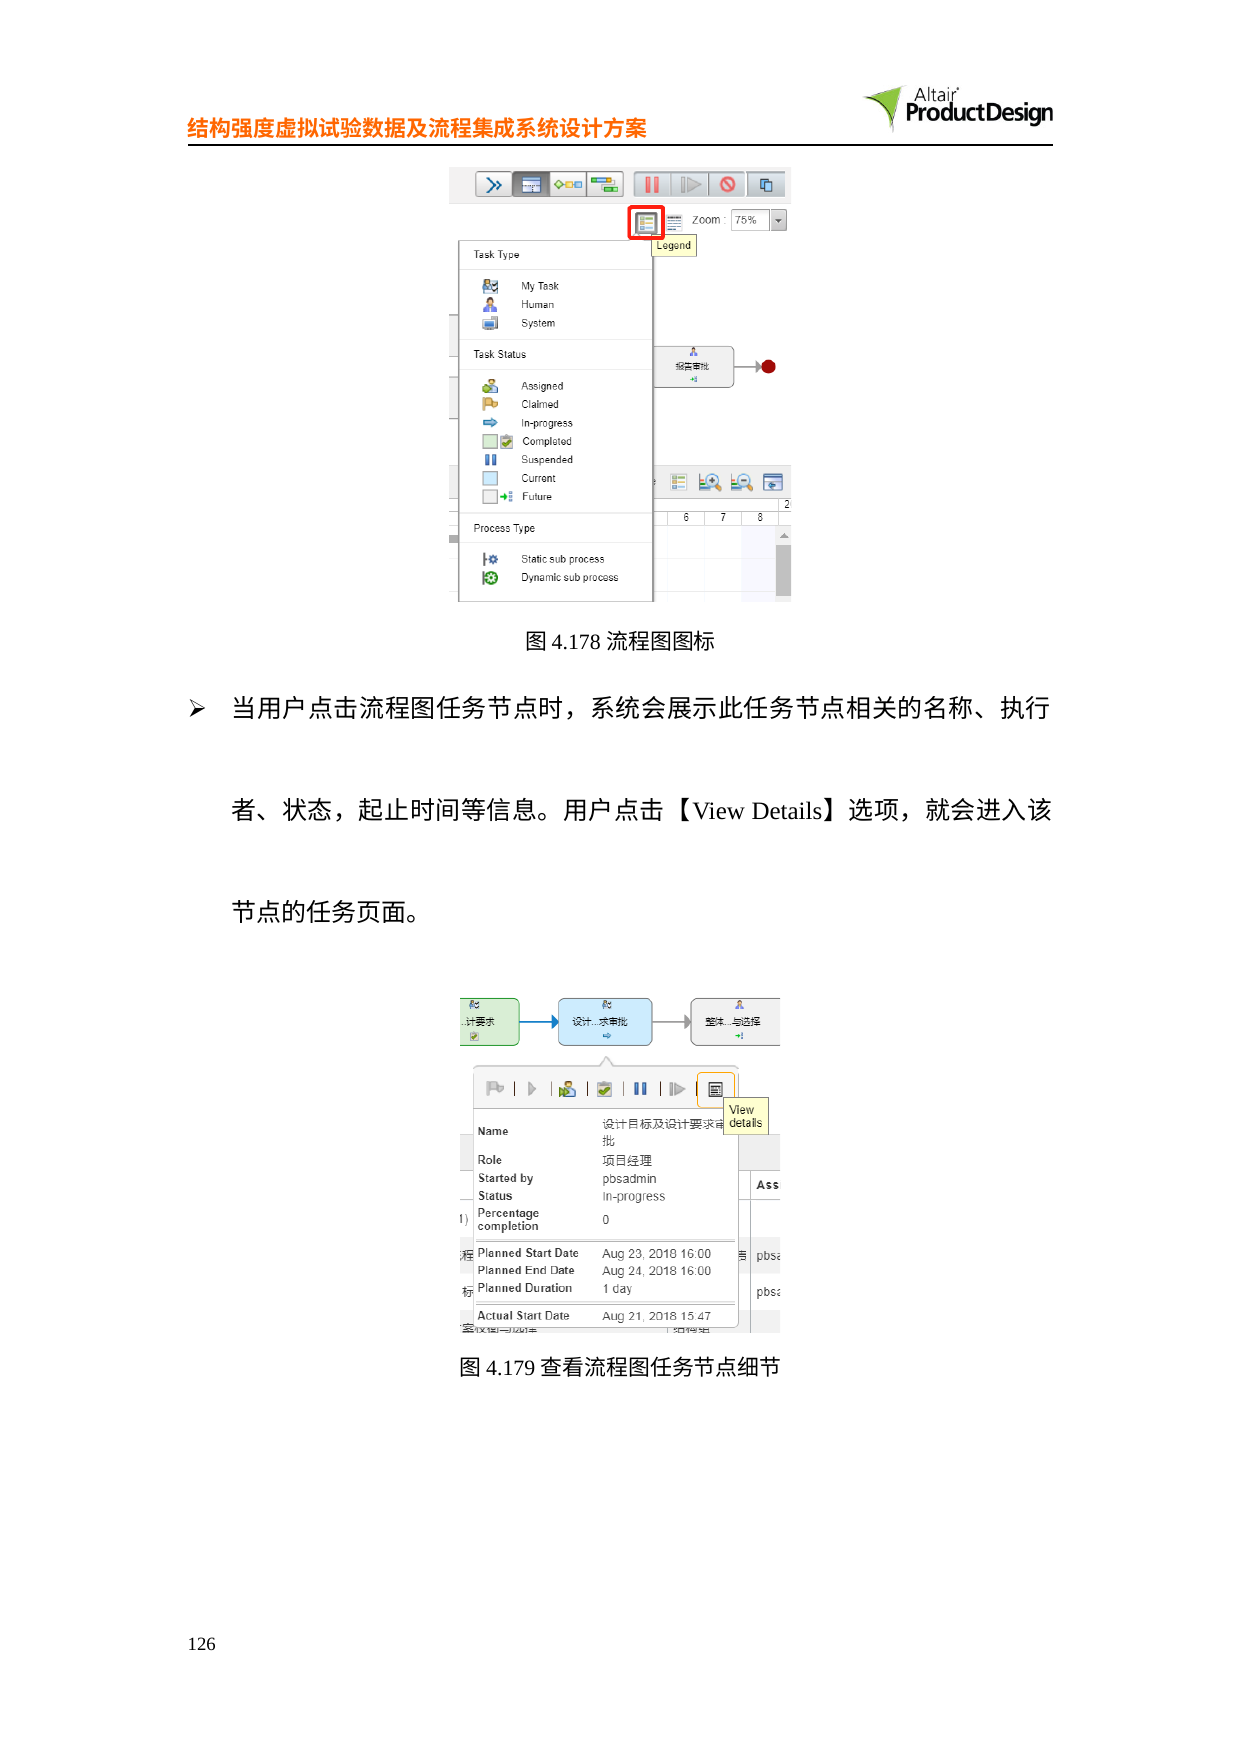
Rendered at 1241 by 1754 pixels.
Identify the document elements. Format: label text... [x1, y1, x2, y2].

picture [460, 962, 781, 1333]
picture [449, 167, 792, 602]
list 当用户点击流程图任务节点时，系统会展示此任务节点相关的名称、执行者、状态，起止时间等信息。用户点击【View Details】选项，就会进入该节点的任务页面。 [187, 673, 1053, 944]
picture [862, 76, 1053, 137]
